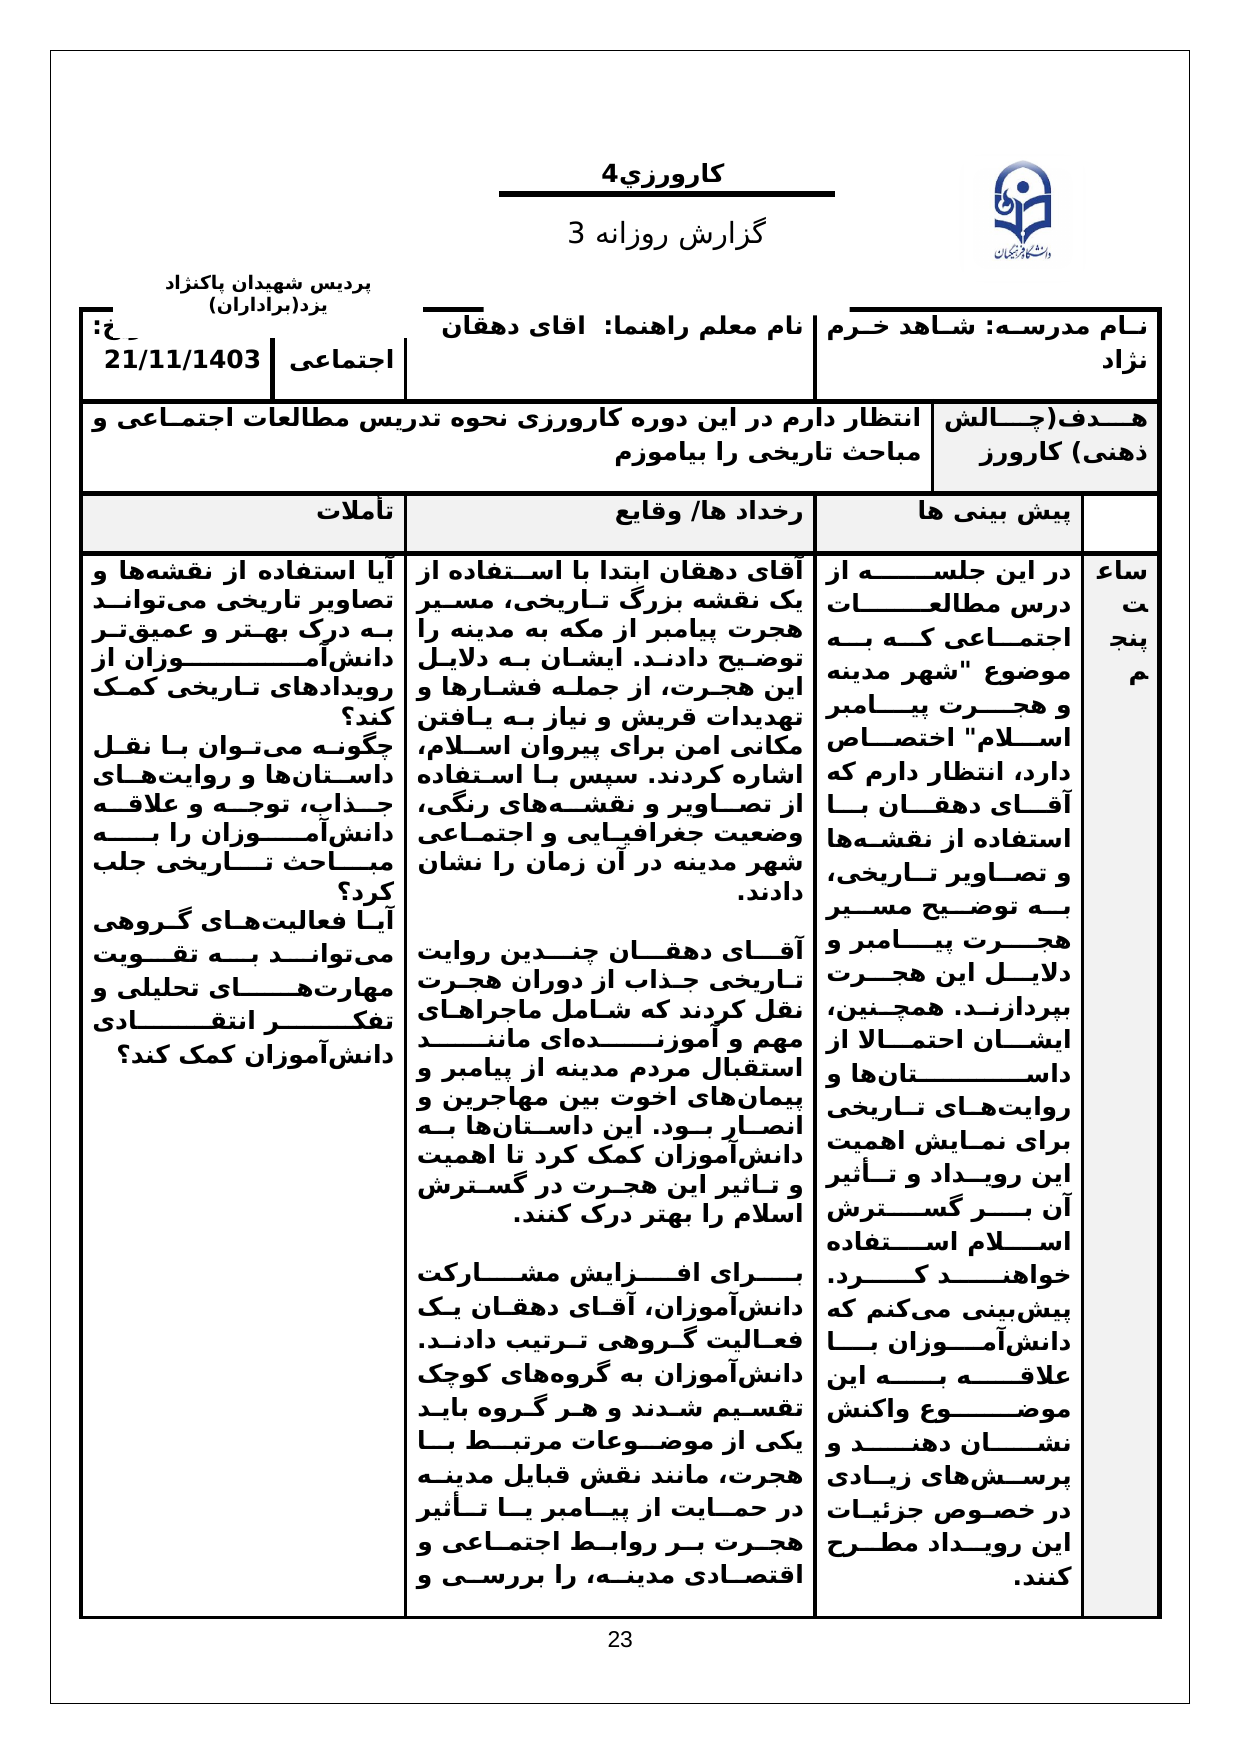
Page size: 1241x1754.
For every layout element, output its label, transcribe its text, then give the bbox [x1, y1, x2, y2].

table_header تاریخ: 21/11/1403 [83, 312, 270, 399]
table_cell [1084, 496, 1157, 551]
table_header نام معلم راهنما: آقای دهقان [407, 312, 813, 399]
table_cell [407, 556, 813, 1616]
table_cell ساعت پنجم [1084, 556, 1157, 1616]
table_cell پیش بینی ها [817, 496, 1081, 551]
table_cell رخداد ها/ وقایع [407, 496, 813, 551]
table_cell هدف(چالش ذهنی) کارورز [934, 404, 1157, 491]
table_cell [817, 556, 1081, 1616]
table_cell انتظار دارم در این دوره کارورزی نحوه تدریس مطالعات اجتماعی و مباحث تاریخی را بیاموزم [83, 404, 931, 491]
table_header مطالعات اجتماعی [275, 338, 404, 399]
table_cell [83, 556, 404, 1616]
table_header نام مدرسه: شاهد خرم نژاد [817, 312, 1157, 399]
table_cell تأملات [83, 496, 404, 551]
